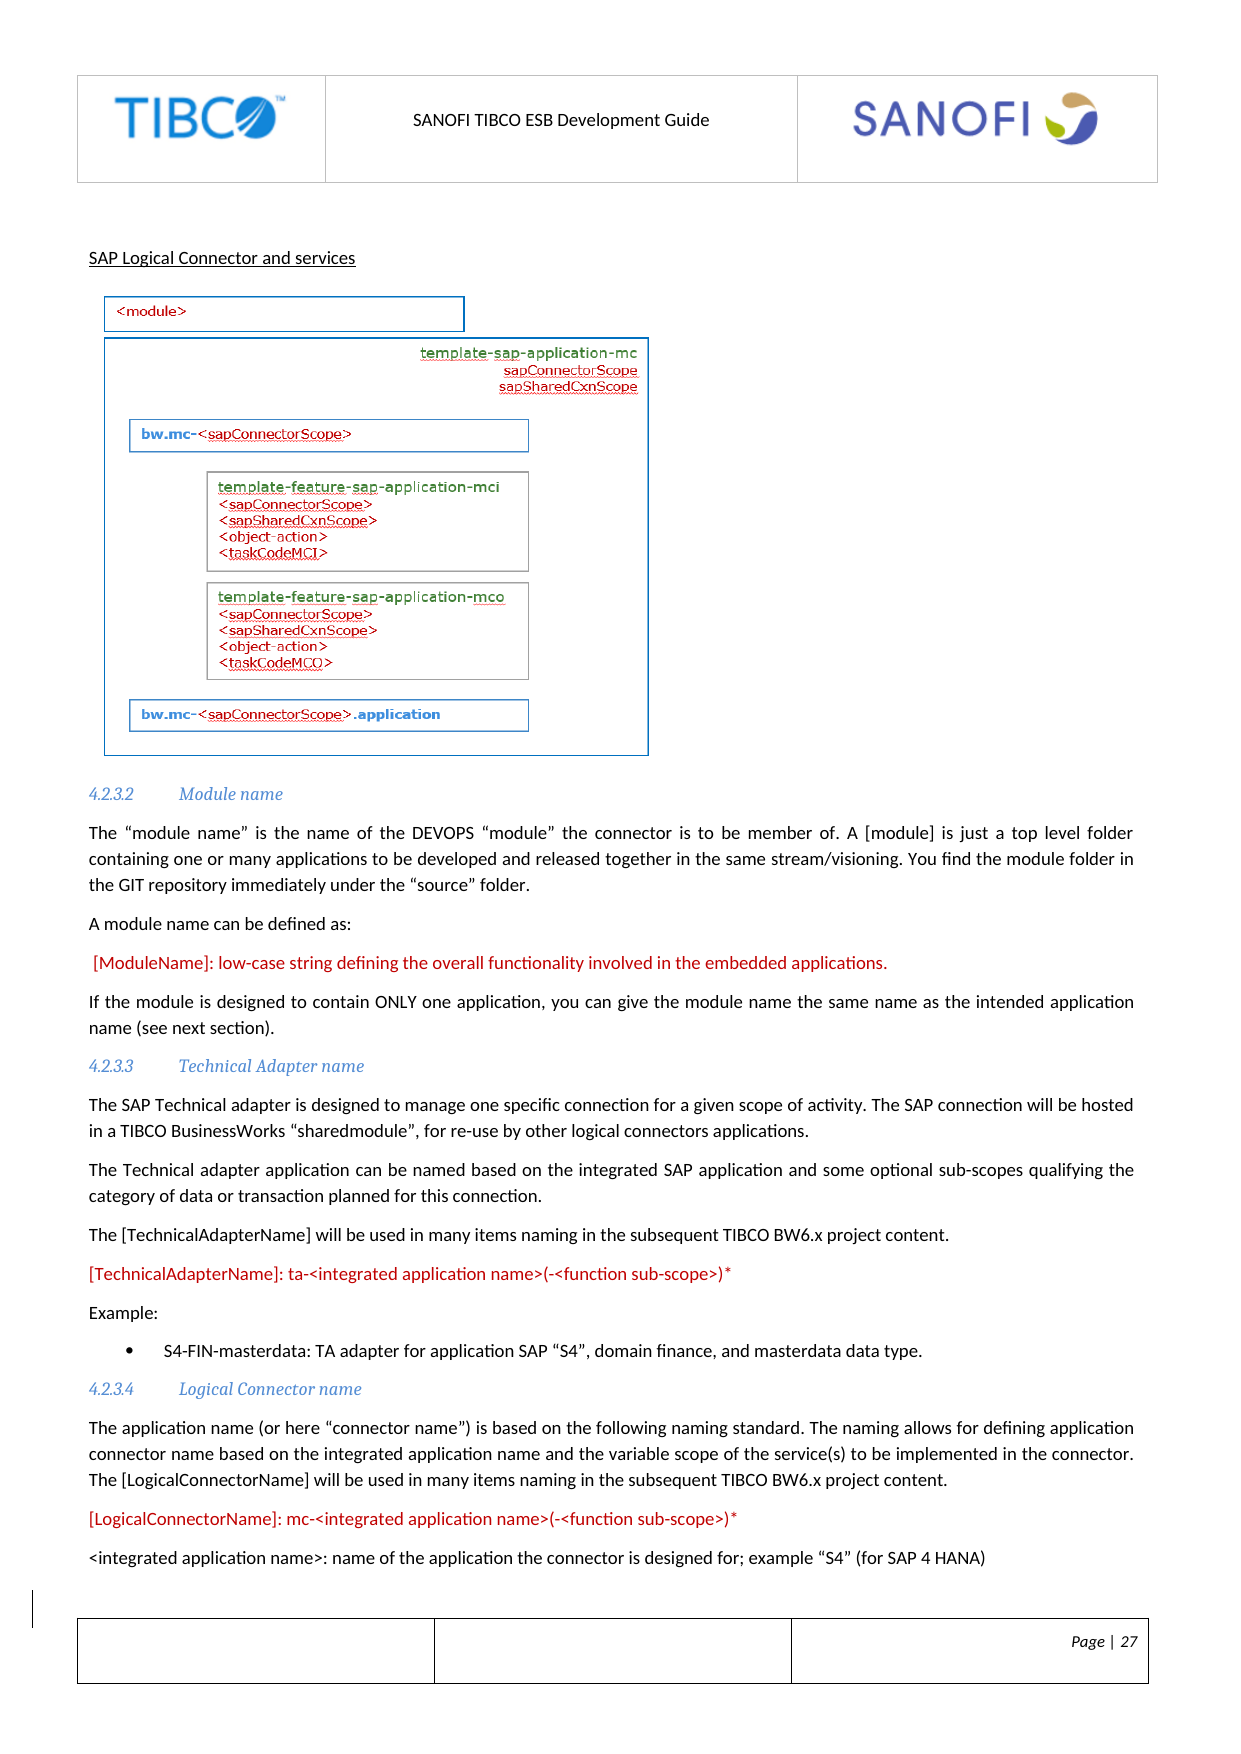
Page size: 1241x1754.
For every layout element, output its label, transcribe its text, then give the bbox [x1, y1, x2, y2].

text <integrated application name>: name of the application the connector is designed for; example “S4” (for SAP 4 HANA) [89, 1546, 1137, 1569]
text The [TechnicalAdapterName] will be used in many items naming in the subsequent TIBCO BW6.x project content. [89, 1223, 1137, 1246]
text The application name (or here “connector name”) is based on the following naming standard. The naming allows for defining application connector name based on the integrated application name and the variable scope of the service(s) to be implemented in the connector. The [LogicalConnectorName] will be used in many items naming in the subsequent TIBCO BW6.x project content. [89, 1416, 1137, 1491]
subtitle Module name [89, 784, 1137, 805]
text [TechnicalAdapterName]: ta-<integrated application name>(-<function sub-scope>)* [89, 1262, 1137, 1285]
picture [847, 88, 1108, 151]
text A module name can be defined as: [89, 912, 1137, 935]
text SAP Logical Connector and services [89, 246, 1137, 269]
picture [107, 90, 296, 148]
text [LogicalConnectorName]: mc-<integrated application name>(-<function sub-scope>)* [89, 1507, 1137, 1530]
subtitle Logical Connector name [89, 1378, 1137, 1400]
text The Technical adapter application can be named based on the integrated SAP application and some optional sub-scopes qualifying the category of data or transaction planned for this connection. [89, 1158, 1137, 1207]
text If the module is designed to contain ONLY one application, you can give the module name the same name as the intended application name (see next section). [89, 990, 1137, 1039]
subtitle Technical Adapter name [89, 1055, 1137, 1077]
list S4-FIN-masterdata: TA adapter for application SAP “S4”, domain finance, and masterdata data type. [126, 1340, 1137, 1363]
text [ModuleName]: low-case string defining the overall functionality involved in the embedded applications. [89, 951, 1137, 974]
text Example: [89, 1301, 1137, 1324]
text The SAP Technical adapter is designed to manage one specific connection for a given scope of activity. The SAP connection will be hosted in a TIBCO BusinessWorks “sharedmodule”, for re-use by other logical connectors applications. [89, 1093, 1137, 1142]
text The “module name” is the name of the DEVOPS “module” the connector is to be member of. A [module] is just a top level folder containing one or many applications to be developed and released together in the same stream/visioning. You find the module folder in the GIT repository immediately under the “source” folder. [89, 821, 1137, 897]
picture [88, 285, 677, 768]
